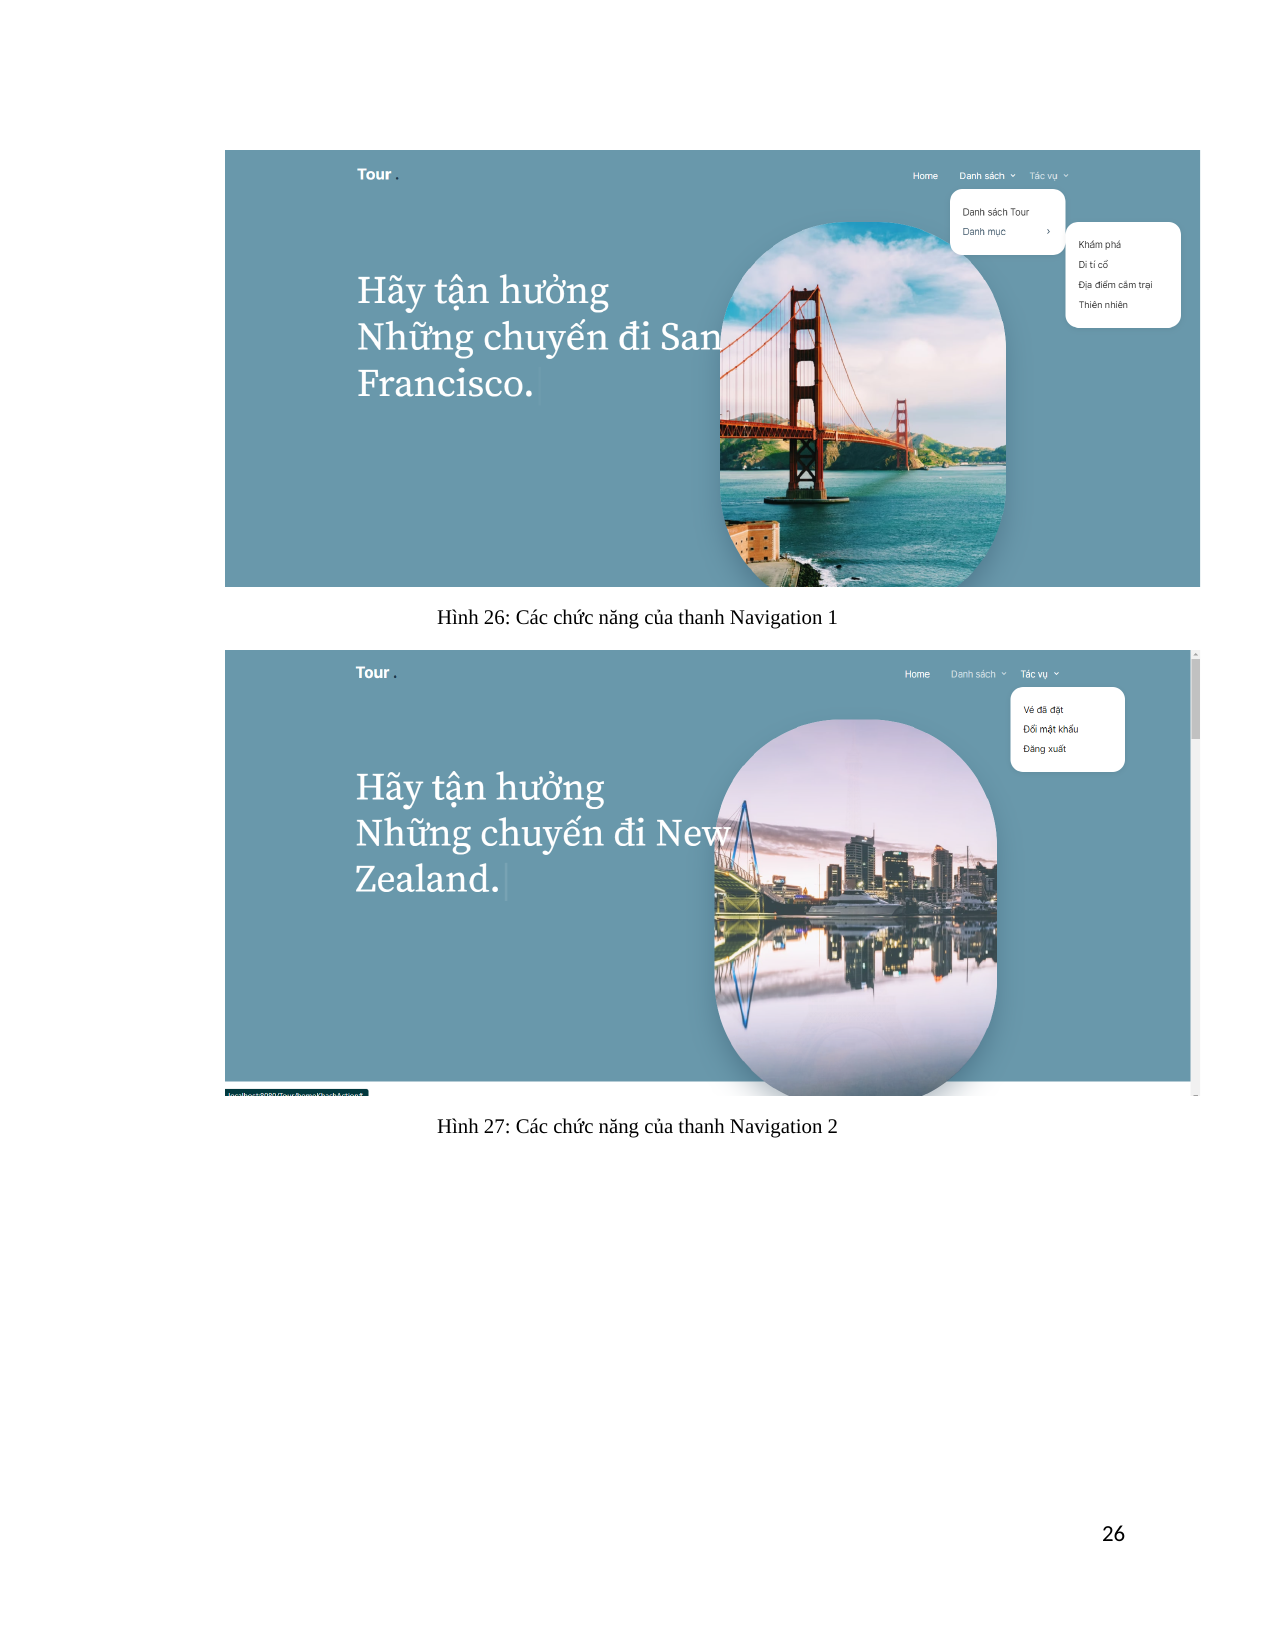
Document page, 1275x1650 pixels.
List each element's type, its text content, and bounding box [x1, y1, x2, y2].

picture [225, 150, 1200, 587]
text Hình 27: Các chức năng của thanh Navigation 2 [150, 1114, 1125, 1138]
text Hình 26: Các chức năng của thanh Navigation 1 [150, 605, 1125, 629]
picture [225, 650, 1200, 1096]
